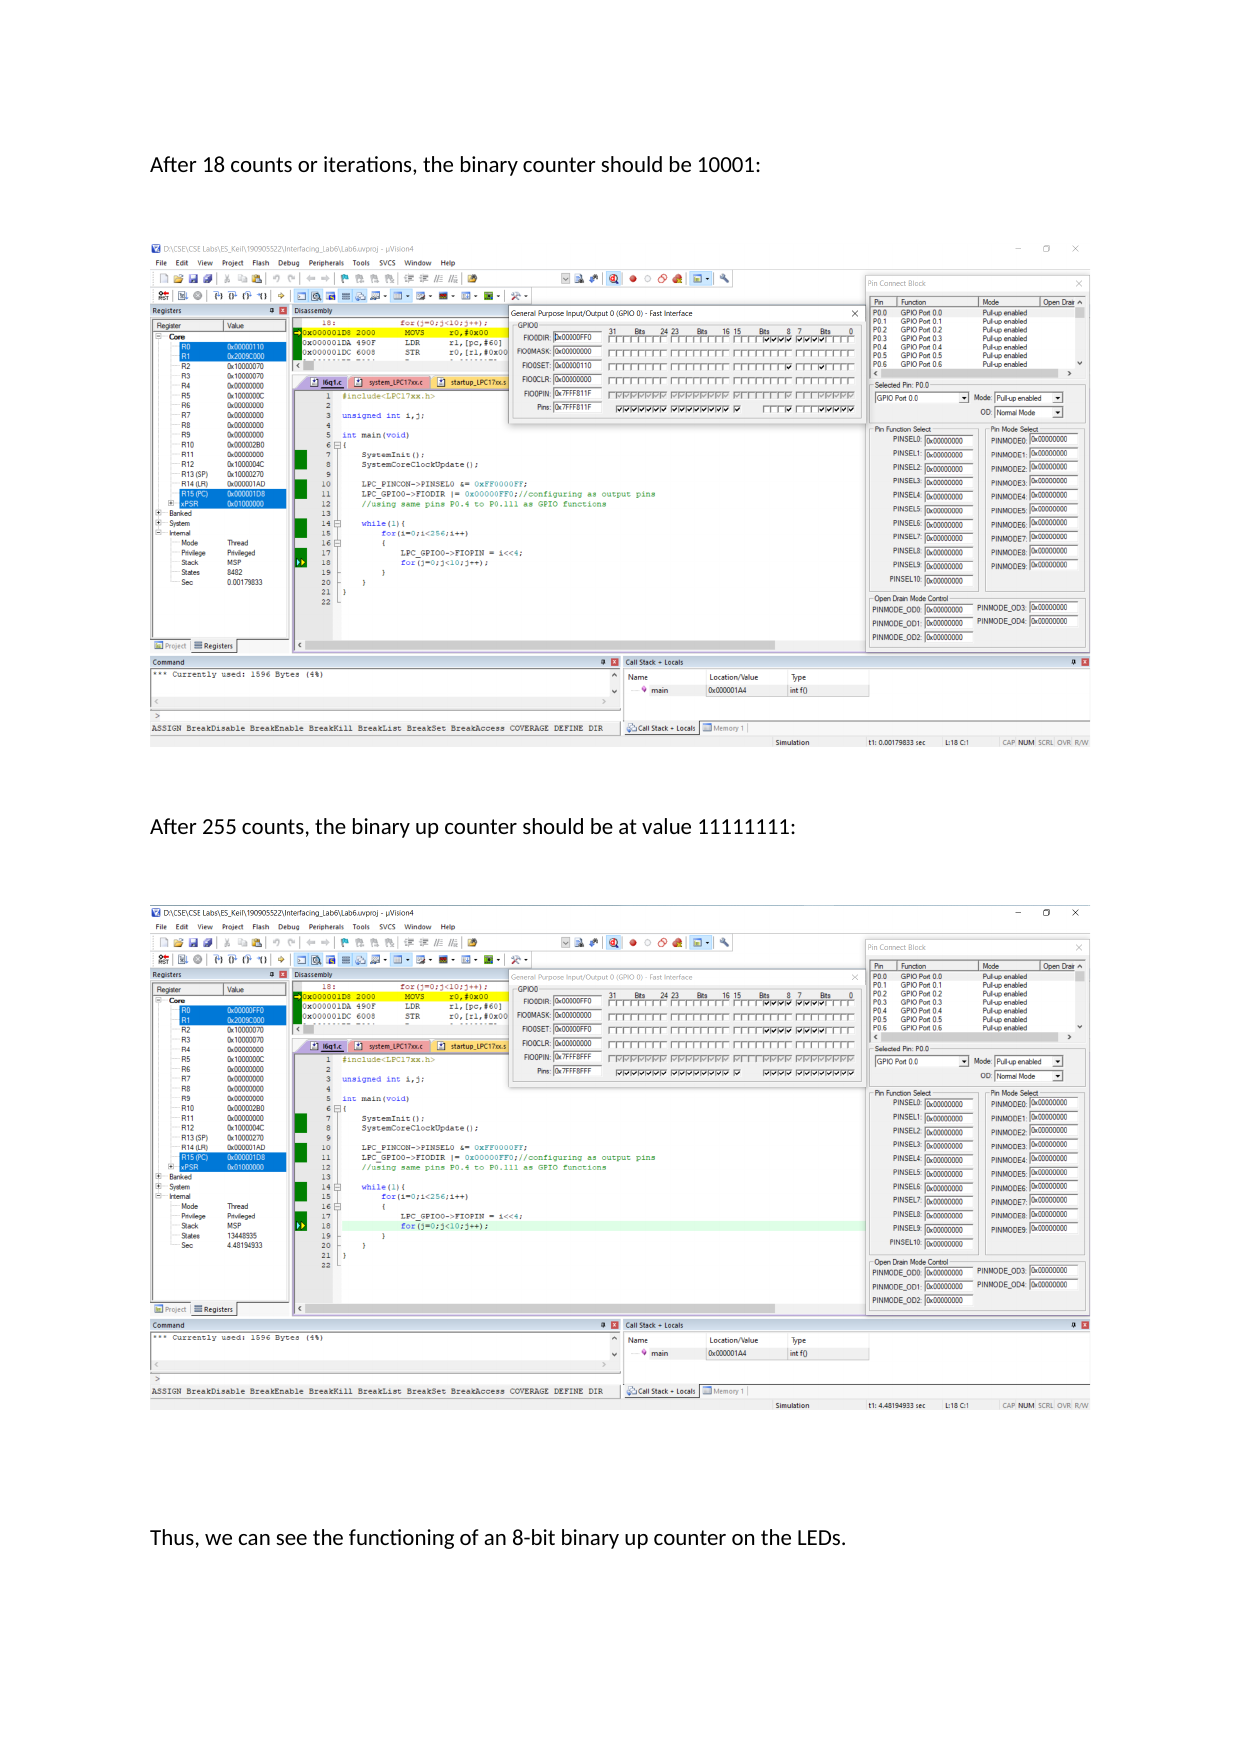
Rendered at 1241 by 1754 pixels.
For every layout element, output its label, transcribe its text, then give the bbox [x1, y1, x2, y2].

text After 18 counts or iterations, the binary counter should be 10001: [150, 150, 1090, 178]
text Thus, we can see the functioning of an 8-bit binary up counter on the LEDs. [150, 1523, 1090, 1551]
text After 255 counts, the binary up counter should be at value 11111111: [150, 812, 1090, 840]
picture [150, 243, 1091, 747]
picture [150, 905, 1091, 1410]
